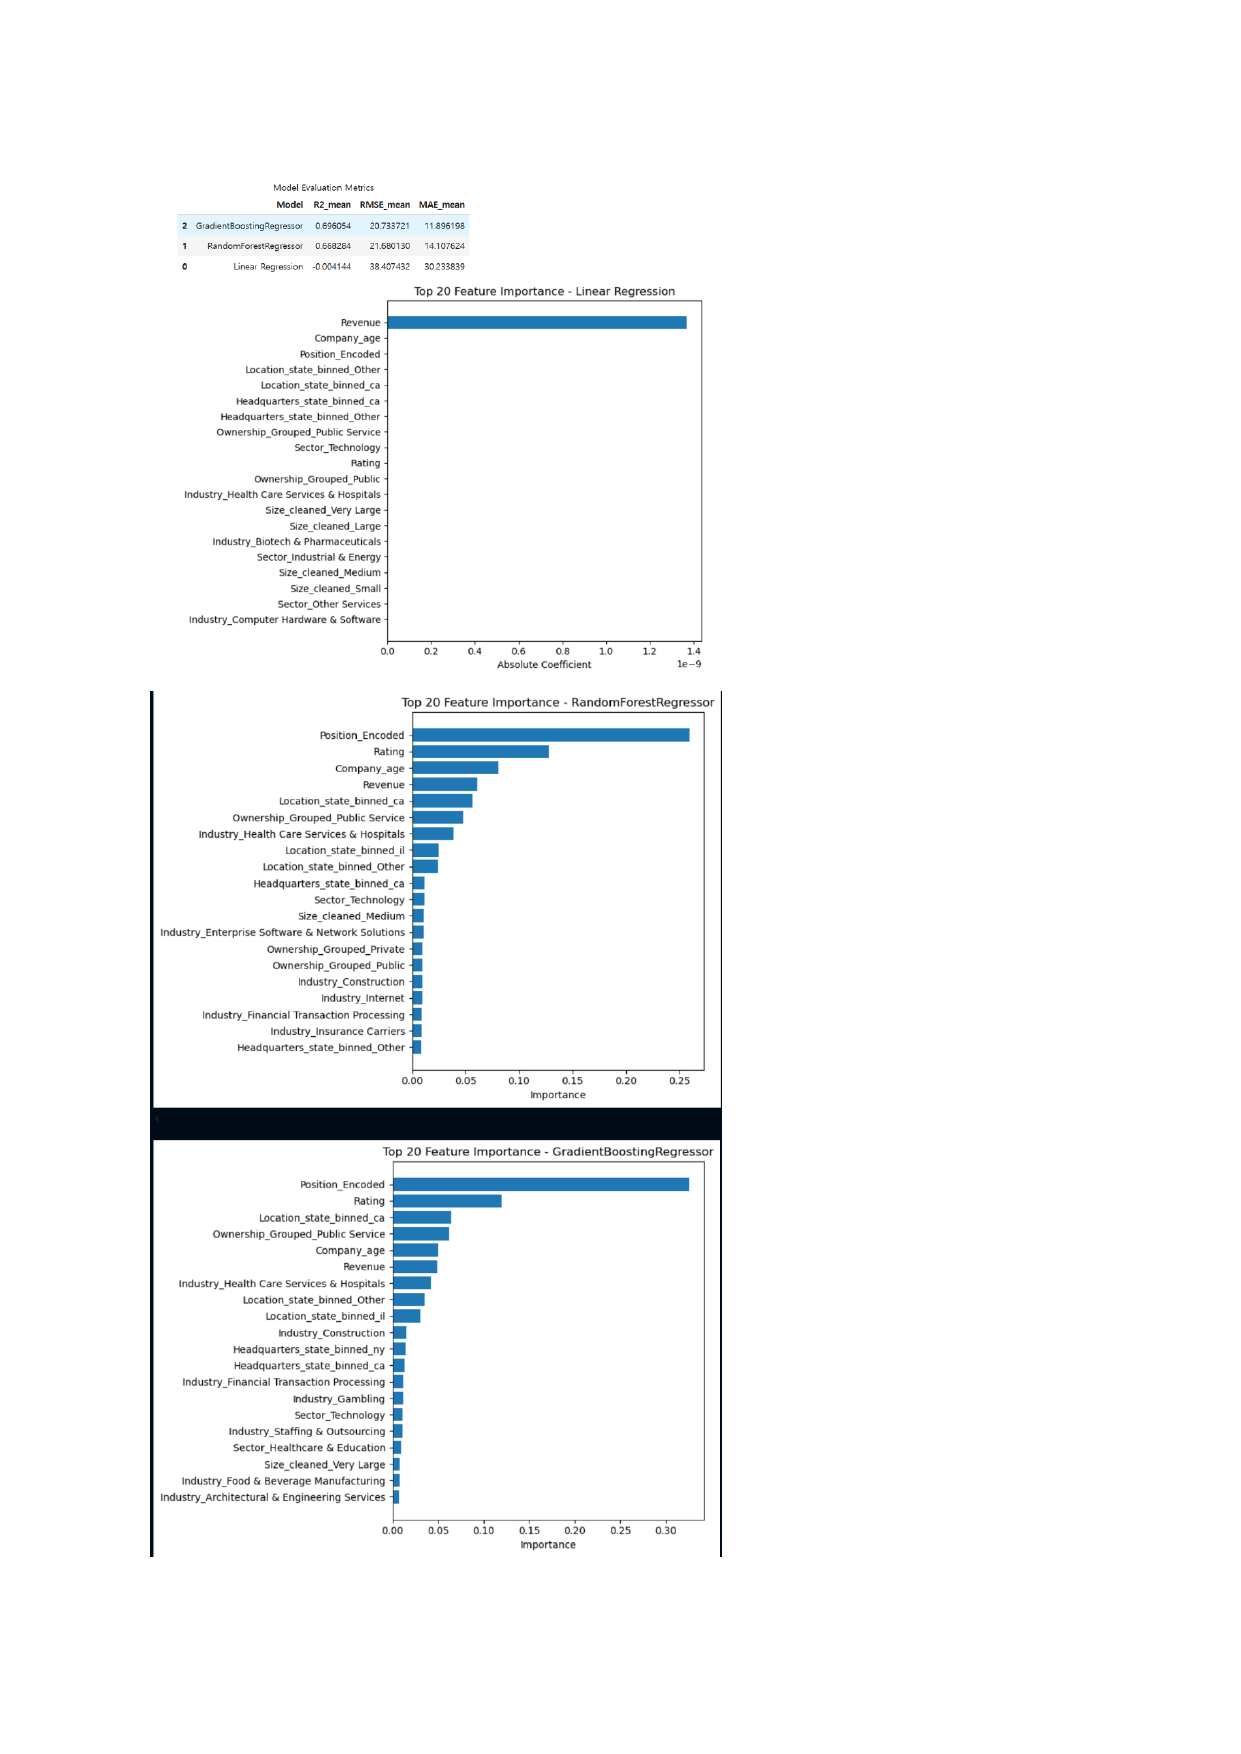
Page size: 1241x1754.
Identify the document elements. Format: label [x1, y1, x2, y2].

picture [150, 177, 717, 675]
picture [150, 691, 722, 1557]
